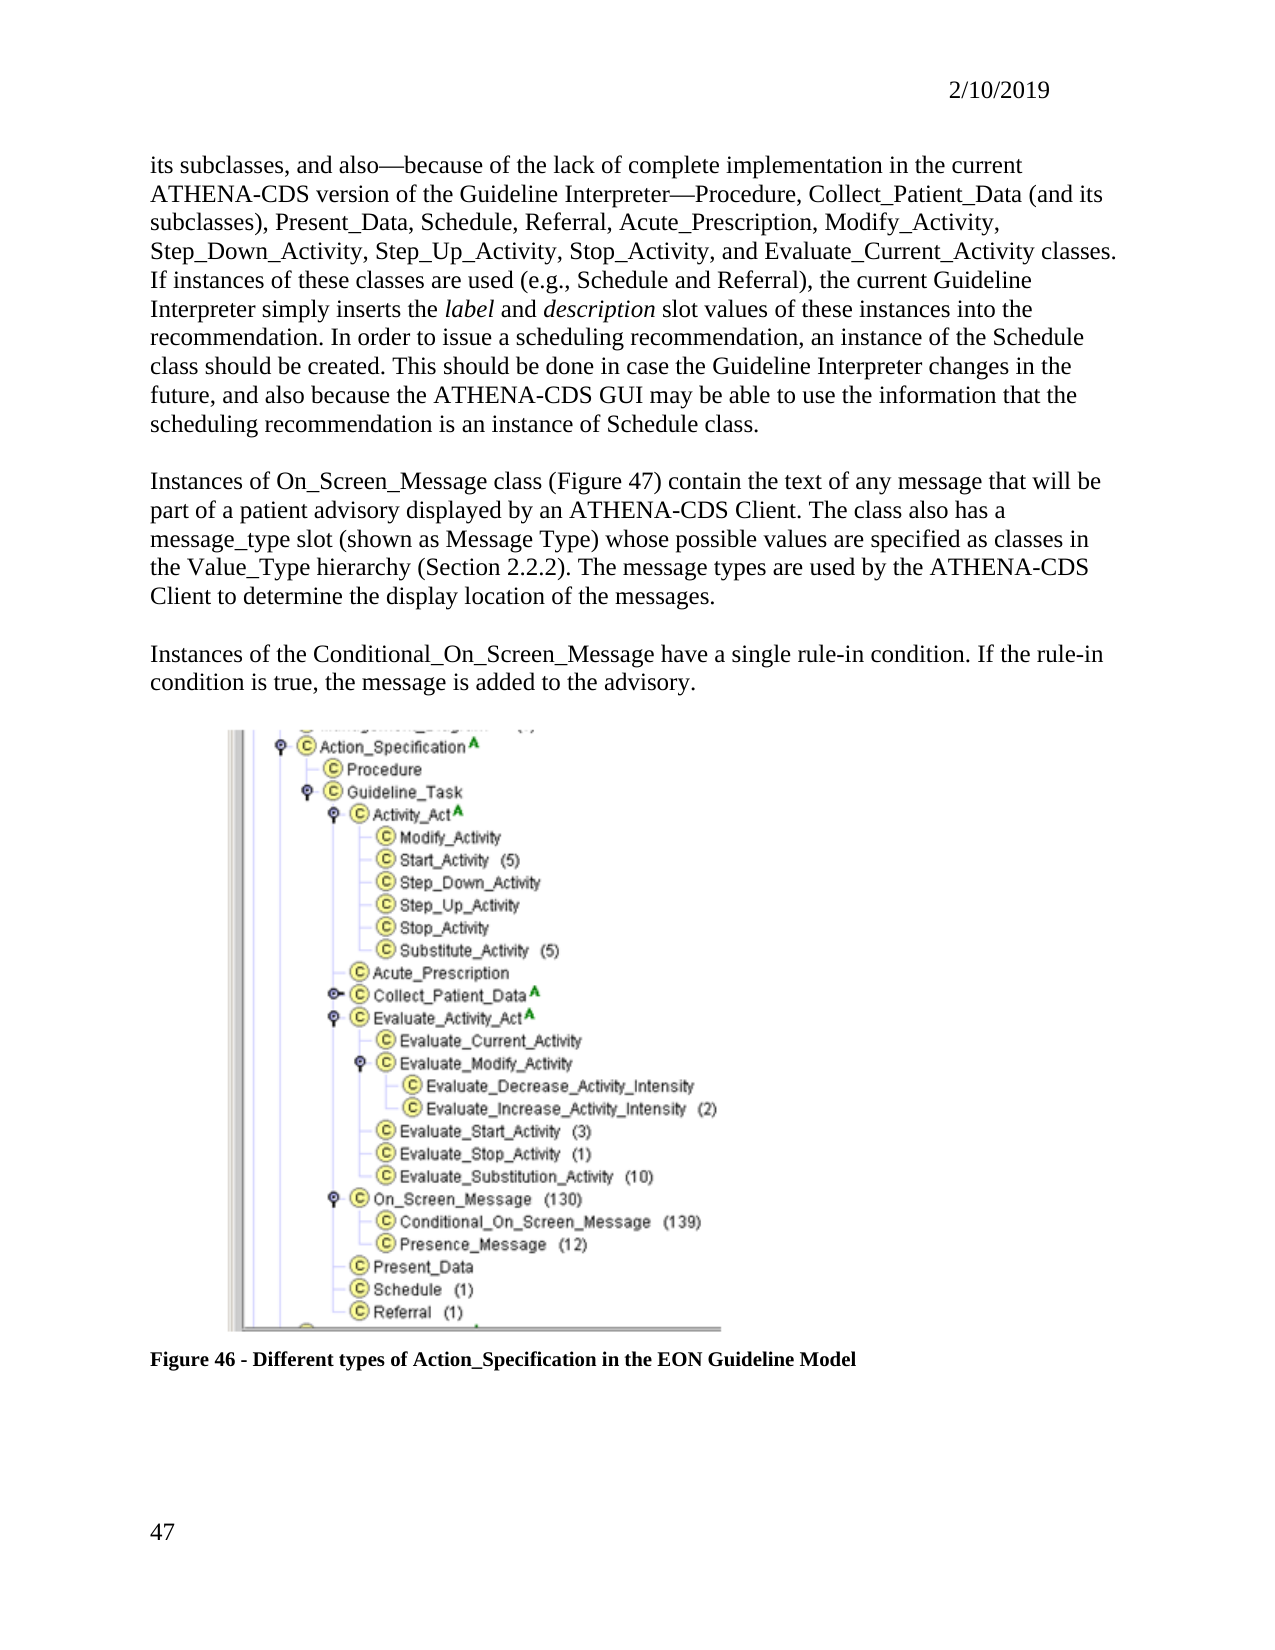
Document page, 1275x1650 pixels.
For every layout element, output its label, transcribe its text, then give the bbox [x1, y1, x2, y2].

text Figure 46 - Different types of Action_Specification in the EON Guideline Model [150, 1347, 1125, 1371]
text Instances of On_Screen_Message class (Figure 47) contain the text of any message that will be part of a patient advisory displayed by an ATHENA-CDS Client. The class also has a message_type slot (shown as Message Type) whose possible values are specified as classes in the Value_Type hierarchy (Section 2.2.2). The message types are used by the ATHENA-CDS Client to determine the display location of the messages. [150, 466, 1125, 610]
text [150, 150, 1125, 437]
picture [225, 725, 726, 1335]
text Instances of the Conditional_On_Screen_Message have a single rule-in condition. If the rule-in condition is true, the message is added to the advisory. [150, 639, 1125, 696]
